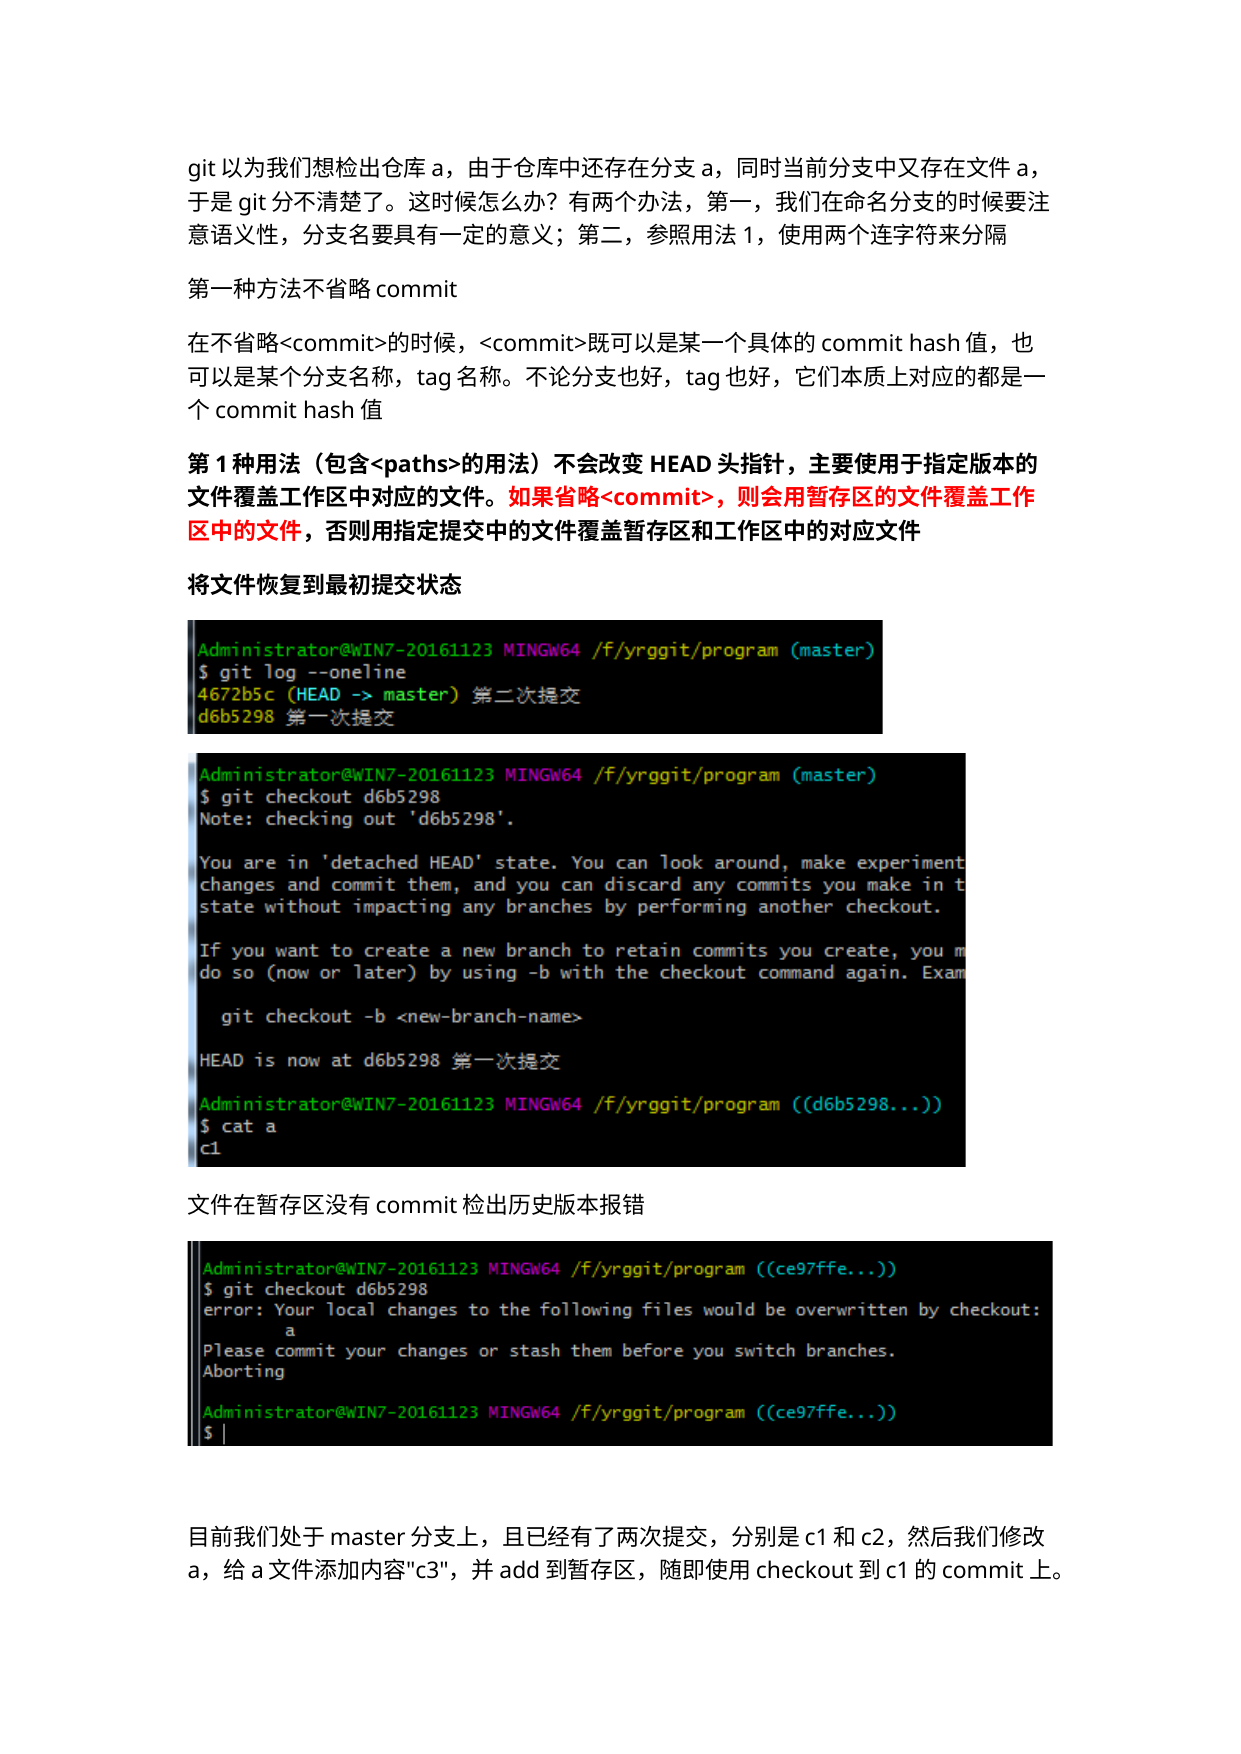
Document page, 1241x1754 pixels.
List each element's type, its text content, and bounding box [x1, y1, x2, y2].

text 第1种用法（包含<paths>的用法）不会改变HEAD头指针，主要使用于指定版本的文件覆盖工作区中对应的文件。如果省略<commit>，则会用暂存区的文件覆盖工作区中的文件，否则用指定提交中的文件覆盖暂存区和工作区中的对应文件 [187, 446, 1053, 546]
text 在不省略<commit>的时候，<commit>既可以是某一个具体的commit hash值，也可以是某个分支名称，tag名称。不论分支也好，tag也好，它们本质上对应的都是一个commit hash值 [187, 325, 1053, 425]
text 第一种方法不省略commit [187, 271, 1053, 304]
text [187, 1519, 1053, 1585]
text git以为我们想检出仓库a，由于仓库中还存在分支a，同时当前分支中又存在文件a，于是git分不清楚了。这时候怎么办？有两个办法，第一，我们在命名分支的时候要注意语义性，分支名要具有一定的意义；第二，参照用法1，使用两个连字符来分隔 [187, 150, 1053, 250]
picture [187, 620, 883, 734]
picture [187, 1241, 1053, 1446]
text 将文件恢复到最初提交状态 [187, 567, 1053, 600]
text 文件在暂存区没有commit检出历史版本报错 [187, 1187, 1053, 1221]
picture [187, 753, 966, 1167]
